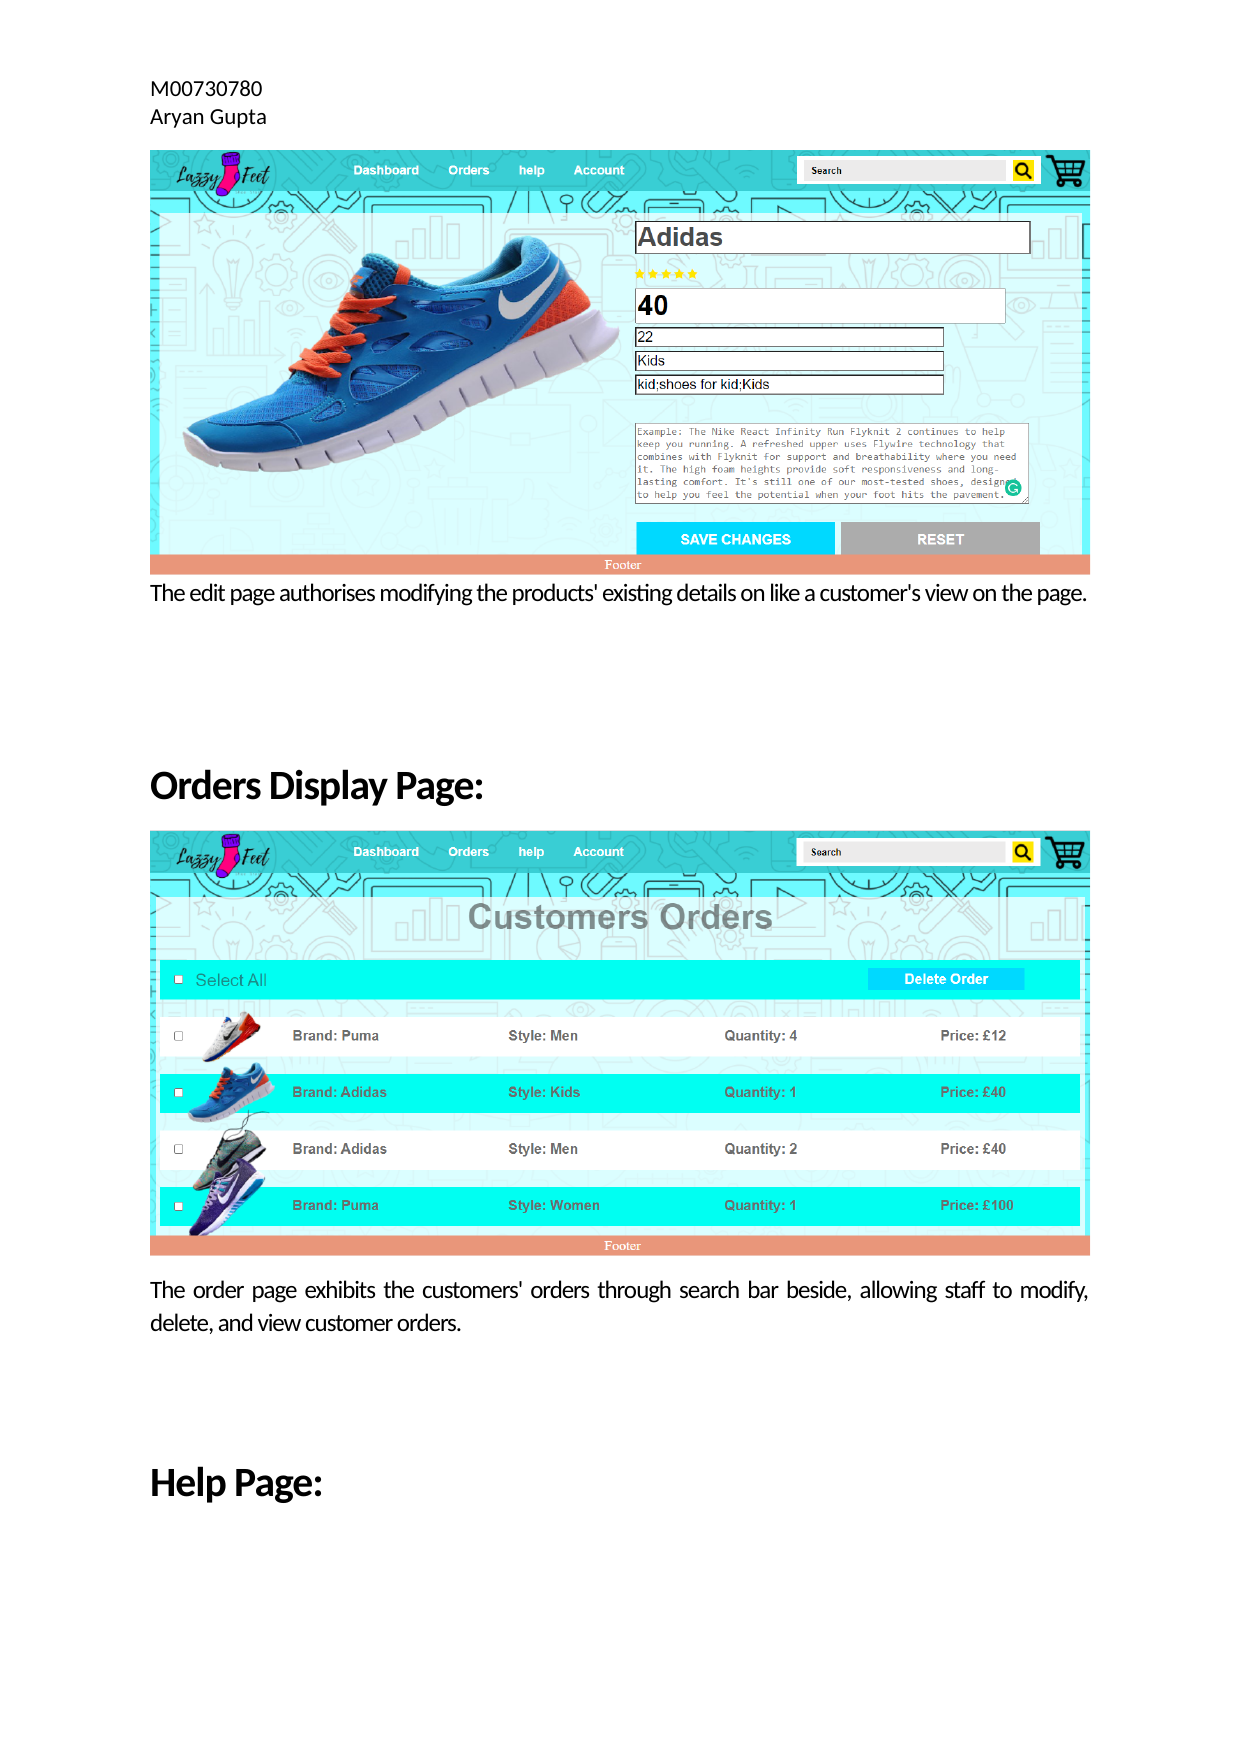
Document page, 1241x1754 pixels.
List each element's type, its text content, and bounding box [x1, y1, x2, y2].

picture [150, 830, 1091, 1256]
picture [150, 150, 1091, 575]
text The order page exhibits the customers' orders through search bar beside, allowing staff to modify, delete, and view customer orders. [150, 1274, 1090, 1337]
text The edit page authorises modifying the products' existing details on like a customer's view on the page. [150, 575, 1090, 607]
text Help Page: [150, 1456, 1090, 1506]
text Orders Display Page: [150, 759, 1090, 809]
